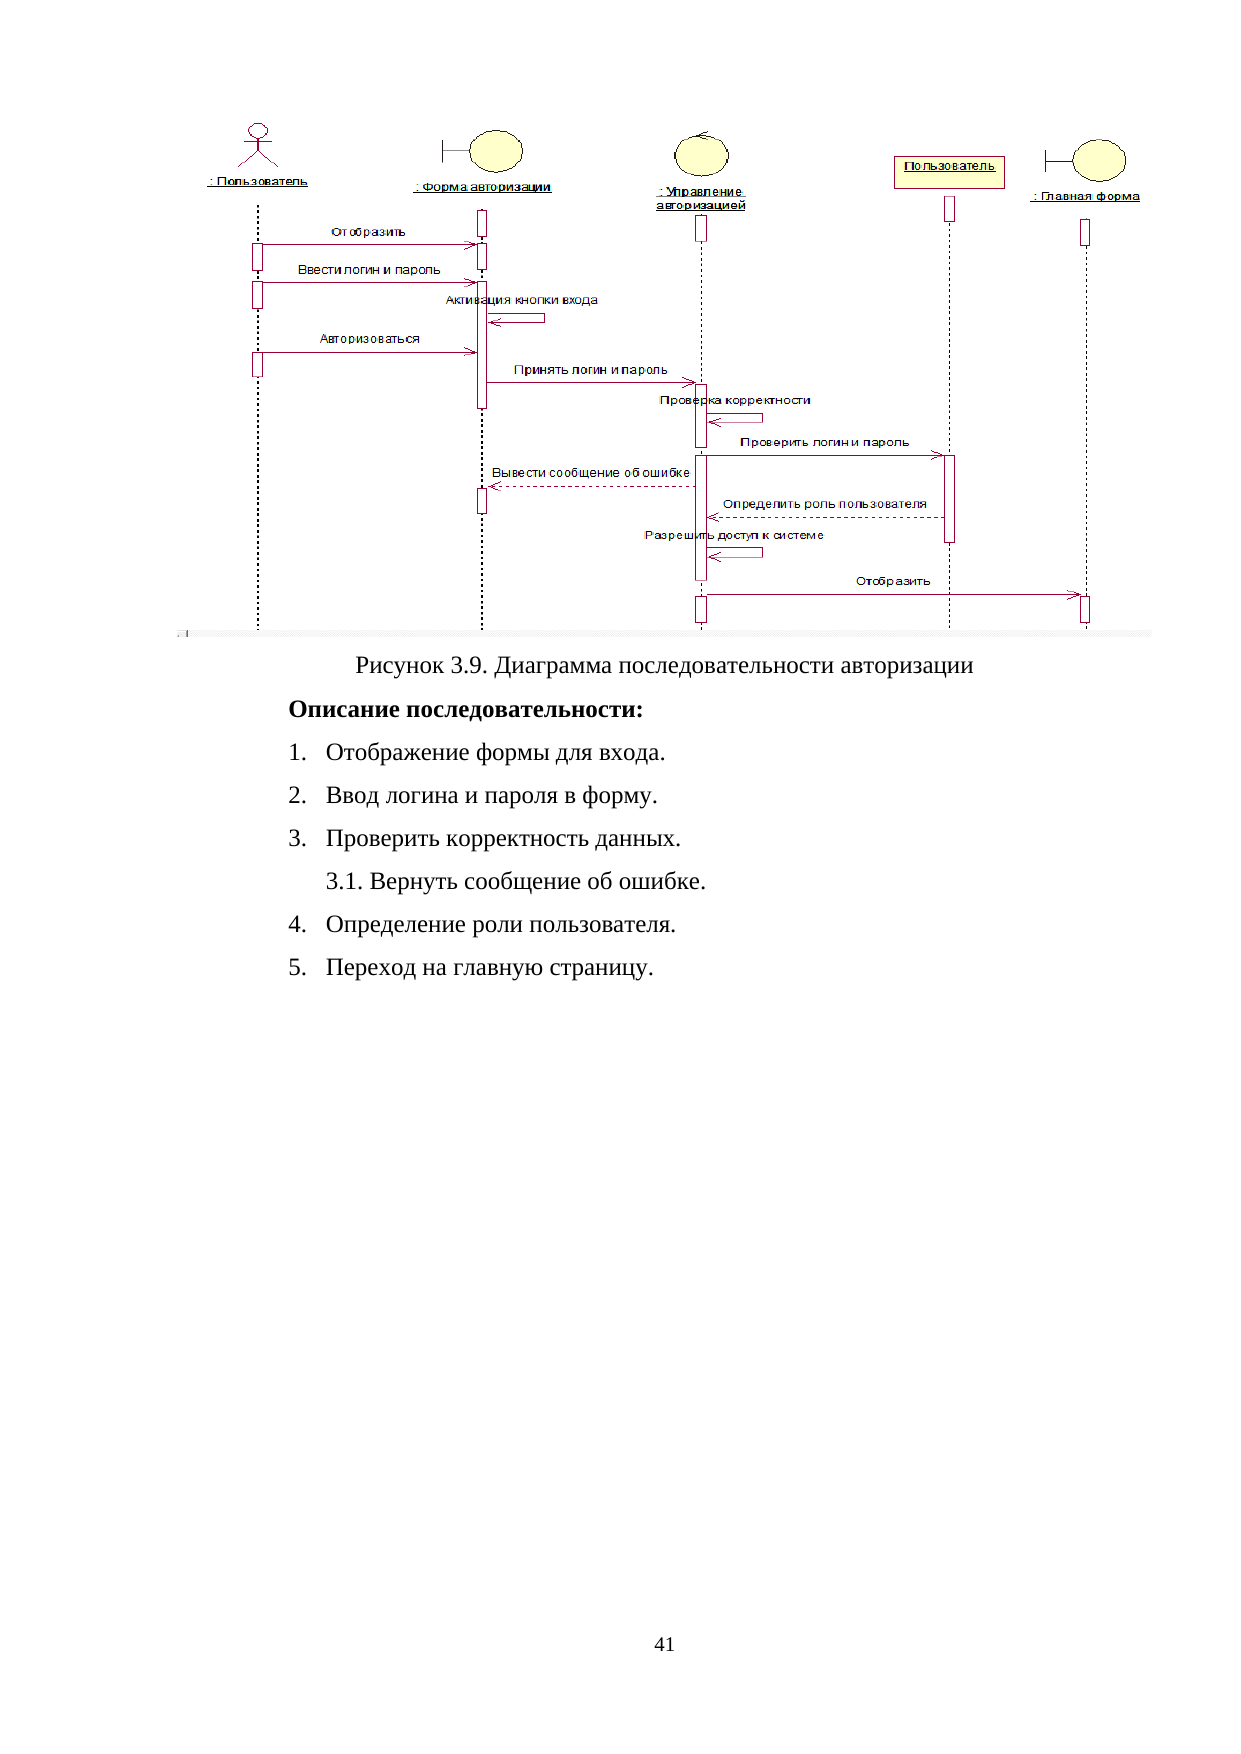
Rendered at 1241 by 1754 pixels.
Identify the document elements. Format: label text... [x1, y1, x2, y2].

list Проверить корректность данных. [288, 823, 1152, 852]
list Определение роли пользователя. [288, 909, 1152, 938]
text Рисунок 3.9. Диаграмма последовательности авторизации [177, 637, 1152, 679]
list Переход на главную страницу. [288, 952, 1152, 981]
text Описание последовательности: [214, 694, 1152, 722]
list Ввод логина и пароля в форму. [288, 780, 1152, 809]
list Отображение формы для входа. [288, 737, 1152, 766]
picture [177, 118, 1152, 637]
list Вернуть сообщение об ошибке. [326, 866, 1152, 895]
